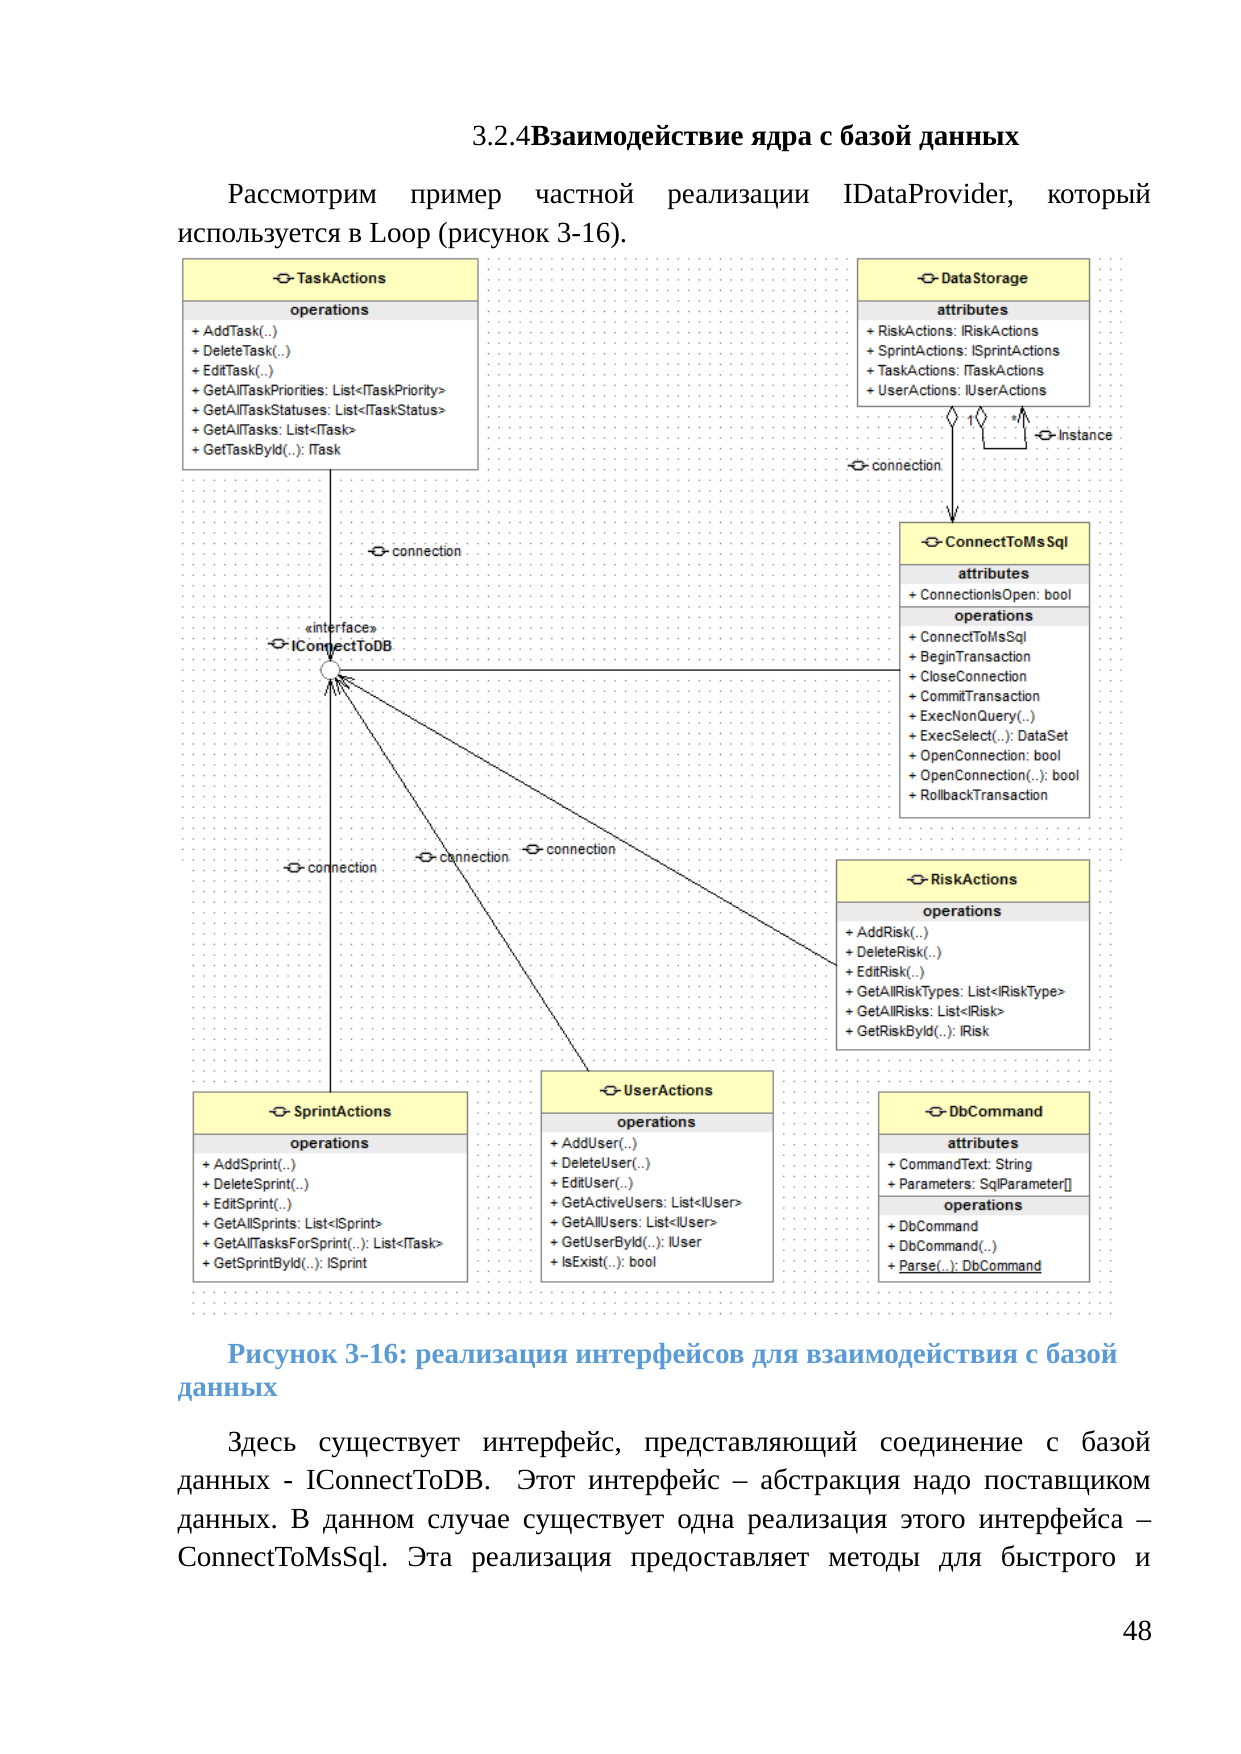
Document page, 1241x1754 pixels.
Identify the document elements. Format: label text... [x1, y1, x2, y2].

picture [177, 253, 1122, 1317]
text Взаимодействие ядра с базой данных [289, 118, 1152, 152]
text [177, 1424, 1152, 1573]
text Рассмотрим пример частной реализации IDataProvider, который используется в Loop (рисунок 3-16). [177, 177, 1152, 249]
text Рисунок 3-16: реализация интерфейсов для взаимодействия с базой данных [177, 1336, 1152, 1403]
